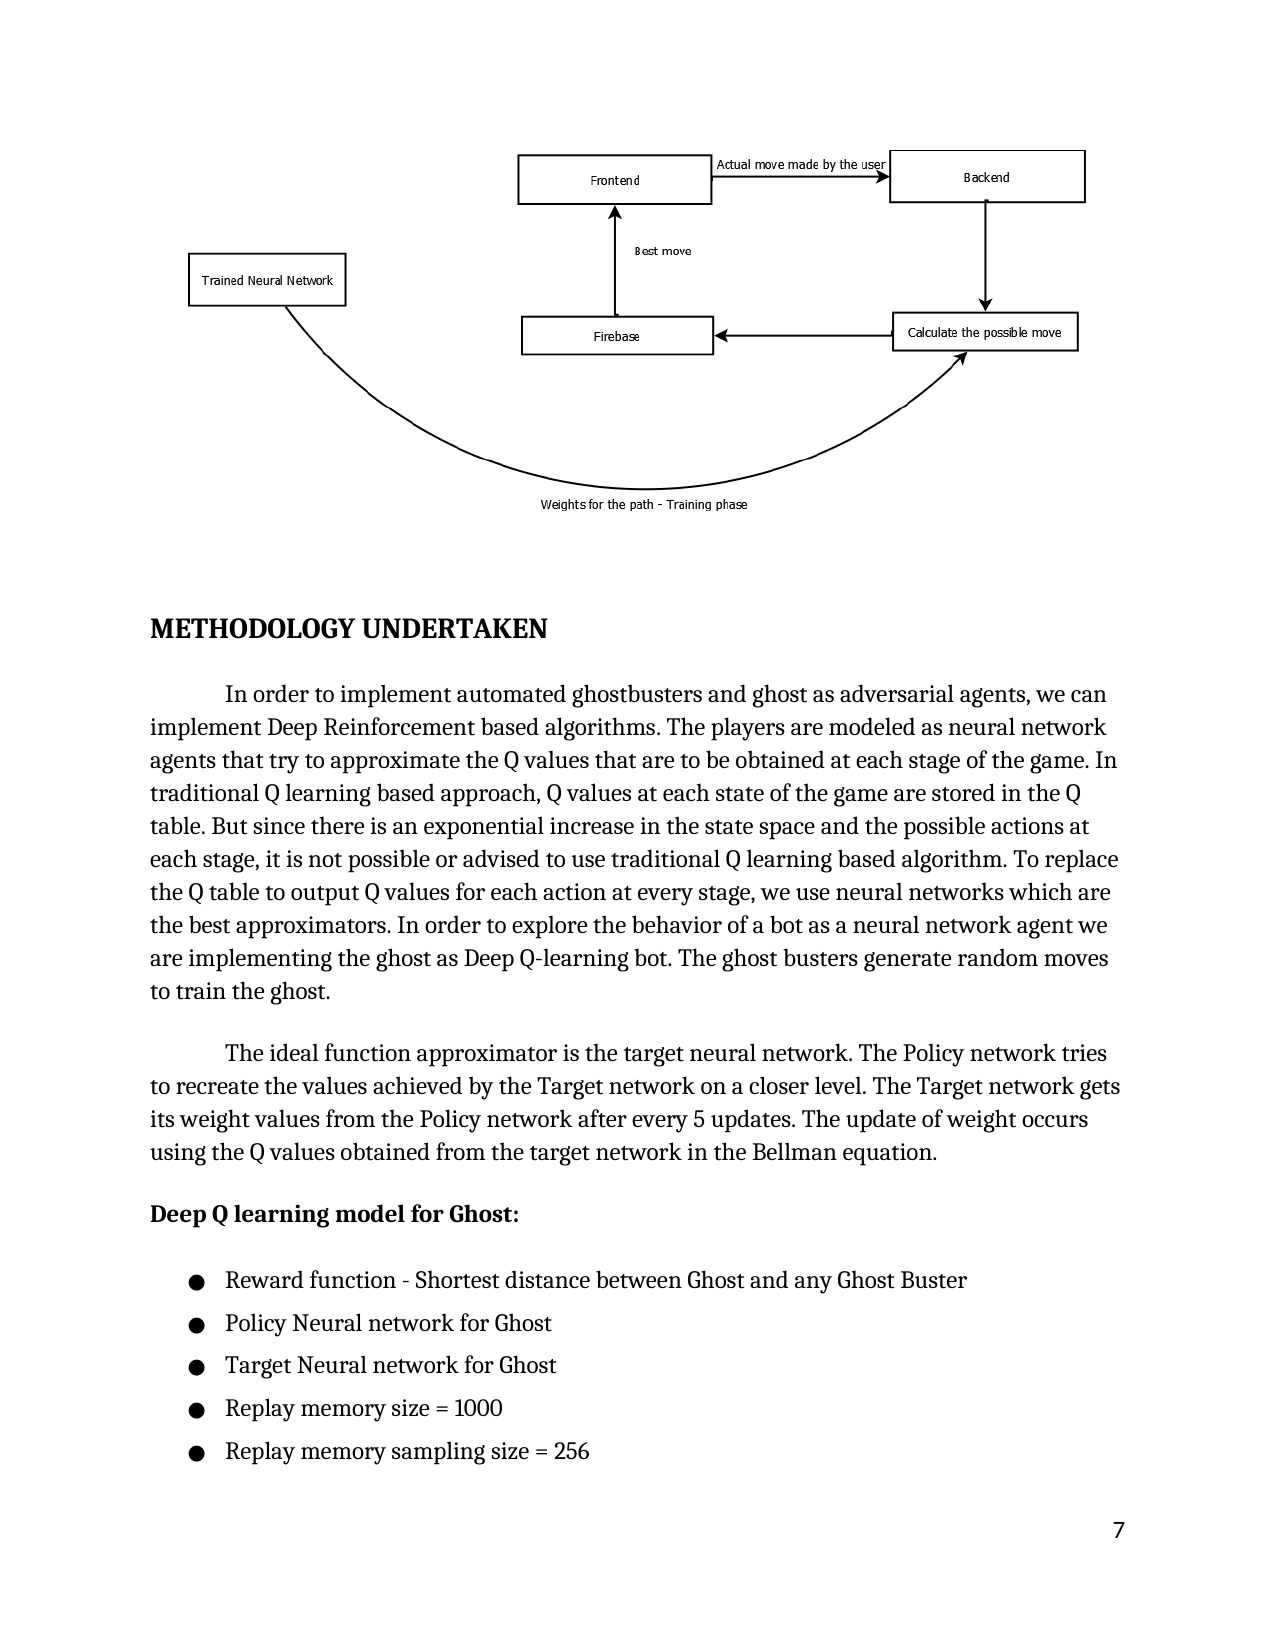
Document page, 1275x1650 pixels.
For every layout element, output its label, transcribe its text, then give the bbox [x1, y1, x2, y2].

list Reward function - Shortest distance between Ghost and any Ghost Buster [187, 1258, 1125, 1300]
text METHODOLOGY UNDERTAKEN [150, 612, 1125, 645]
text Deep Q learning model for Ghost: [150, 1200, 1125, 1229]
list Replay memory size = 1000 [187, 1386, 1125, 1428]
text The ideal function approximator is the target neural network. The Policy network tries to recreate the values achieved by the Target network on a closer level. The Target network gets its weight values from the Policy network after every 5 updates. The update of weight occurs using the Q values obtained from the target network in the Bellman equation. [150, 1039, 1125, 1167]
text In order to implement automated ghostbusters and ghost as adversarial agents, we can implement Deep Reinforcement based algorithms. The players are modeled as neural network agents that try to approximate the Q values that are to be obtained at each stage of the game. In traditional Q learning based approach, Q values at each state of the game are stored in the Q table. But since there is an exponential increase in the state space and the possible actions at each stage, it is not possible or advised to use traditional Q learning based algorithm. To replace the Q table to output Q values for each action at every stage, we use neural networks which are the best approximators. In order to explore the behavior of a bot as a neural network agent we are implementing the ghost as Deep Q-learning bot. The ghost busters generate random moves to train the ghost. [150, 679, 1125, 1006]
list Policy Neural network for Ghost [187, 1300, 1125, 1343]
list Target Neural network for Ghost [187, 1343, 1125, 1386]
picture [188, 150, 1087, 511]
list Replay memory sampling size = 256 [187, 1428, 1125, 1471]
